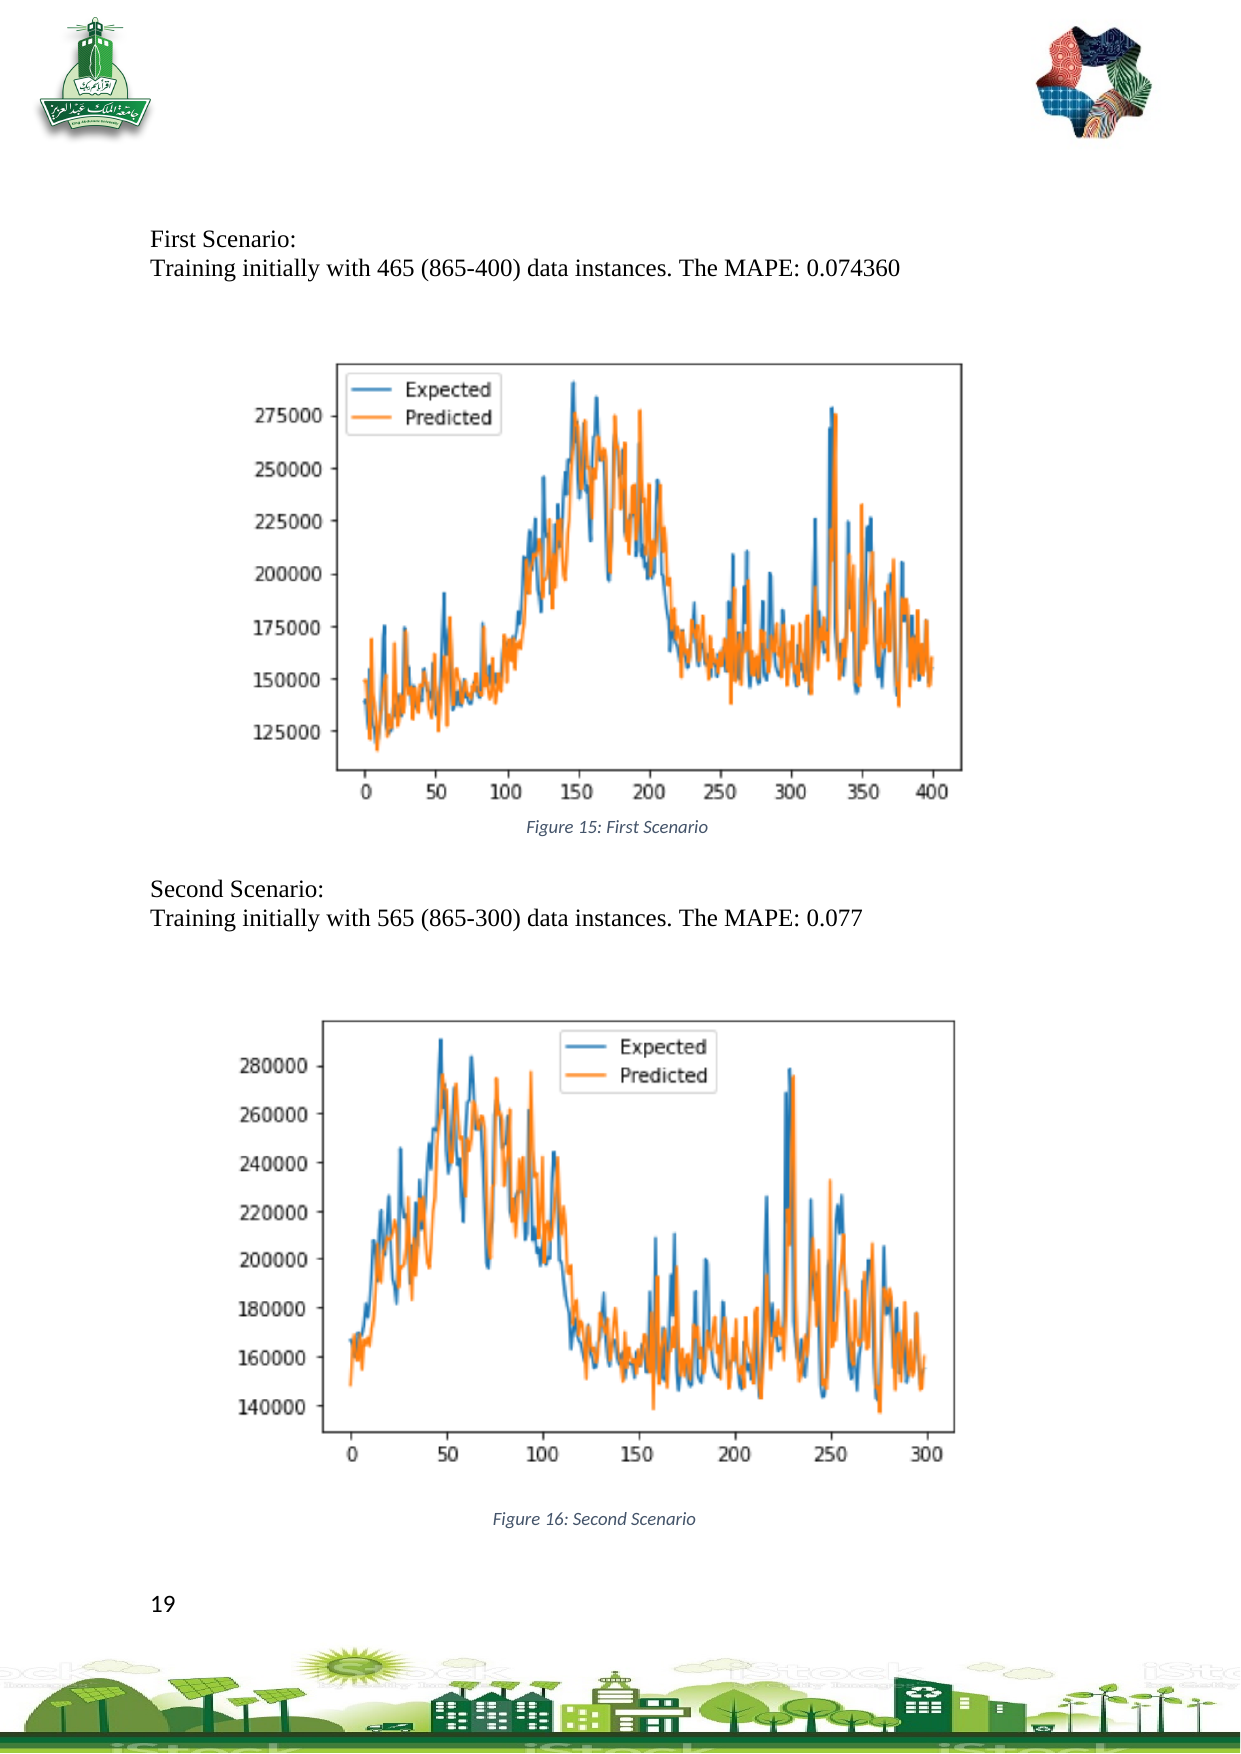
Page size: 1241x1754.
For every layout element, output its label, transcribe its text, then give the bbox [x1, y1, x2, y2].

picture [0, 1632, 1241, 1753]
text First Scenario: [150, 224, 1090, 253]
text Second Scenario: [150, 874, 1090, 903]
picture [1013, 2, 1175, 164]
picture [33, 11, 152, 136]
picture [216, 1001, 975, 1472]
text Training initially with 565 (865-300) data instances. The MAPE: 0.077 [150, 903, 1090, 931]
text Training initially with 465 (865-400) data instances. The MAPE: 0.074360 [150, 253, 1090, 282]
picture [238, 345, 997, 807]
